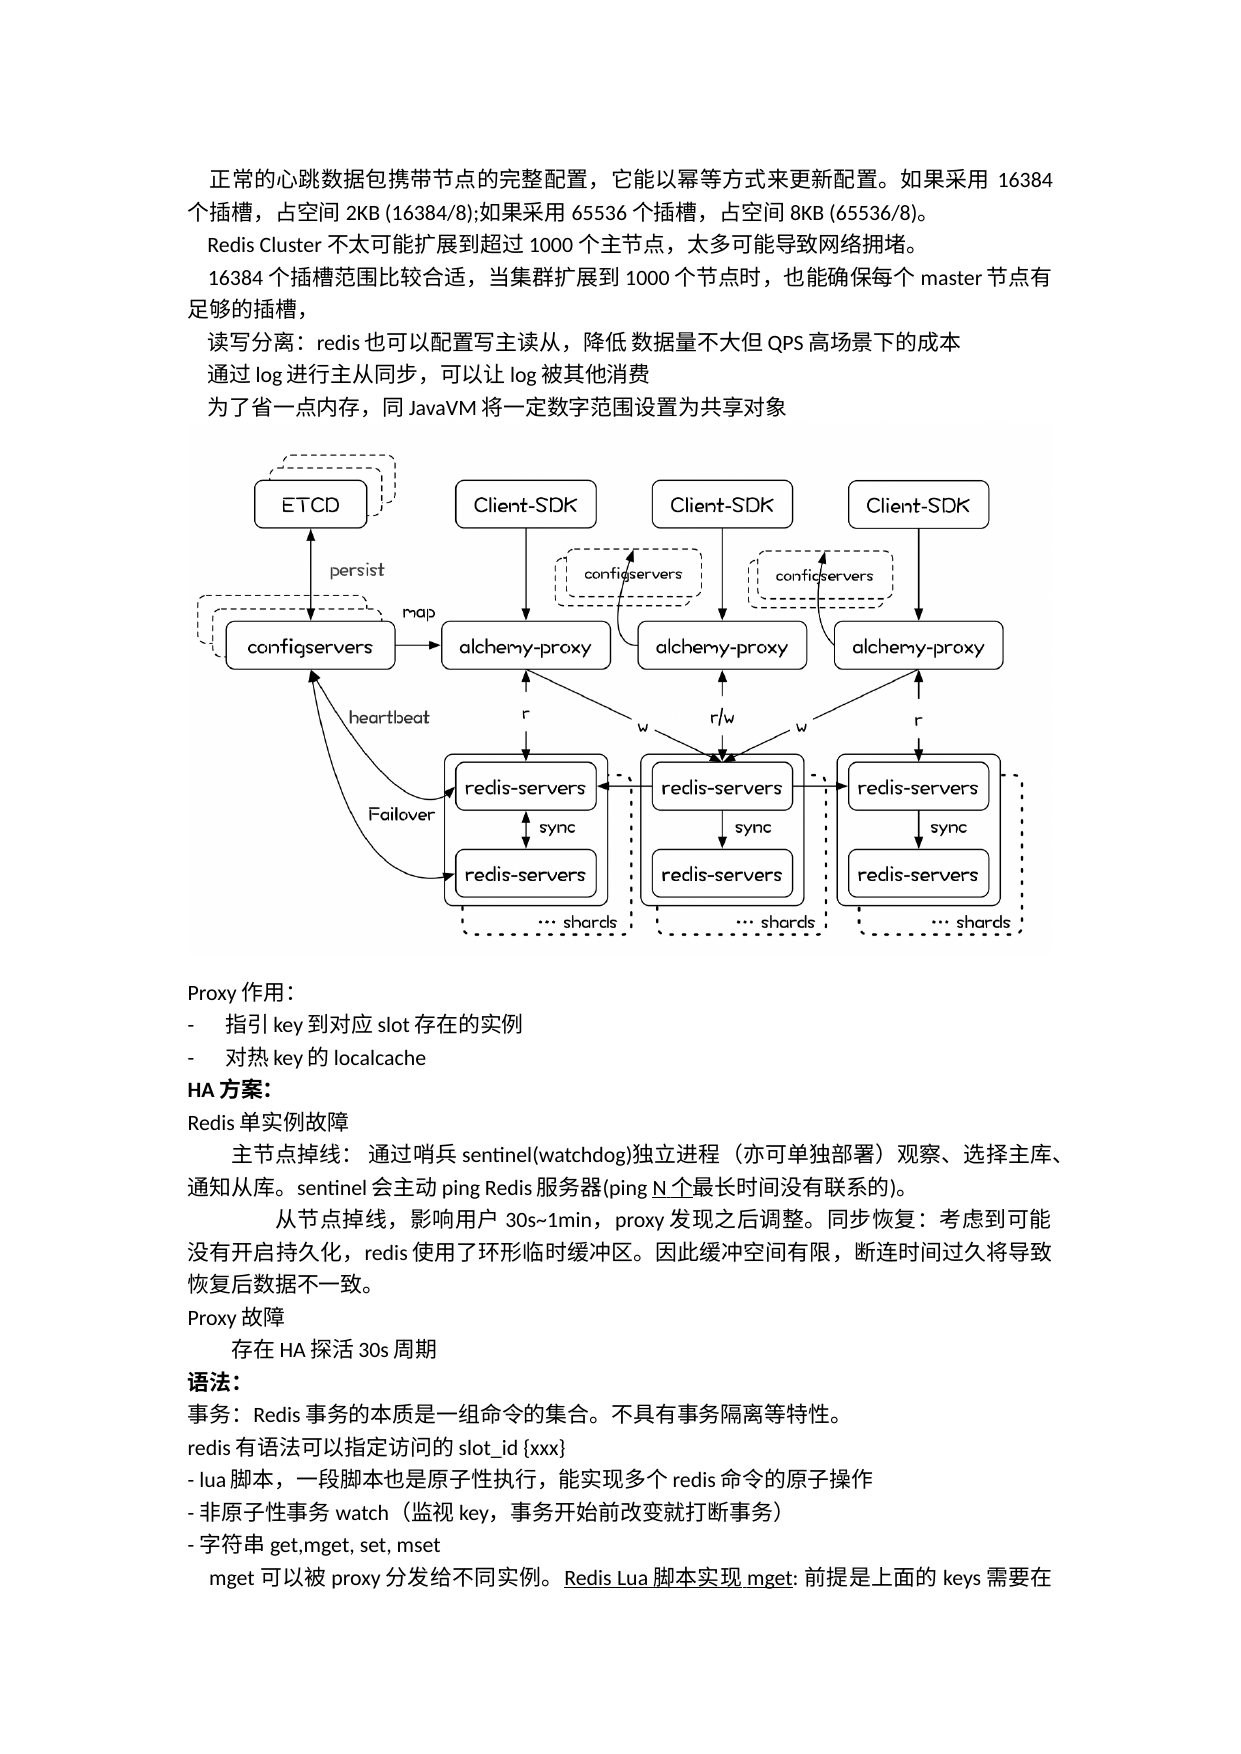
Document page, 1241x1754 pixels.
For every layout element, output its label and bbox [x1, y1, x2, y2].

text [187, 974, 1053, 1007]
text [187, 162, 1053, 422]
picture [187, 422, 1053, 956]
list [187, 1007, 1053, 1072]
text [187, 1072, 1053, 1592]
